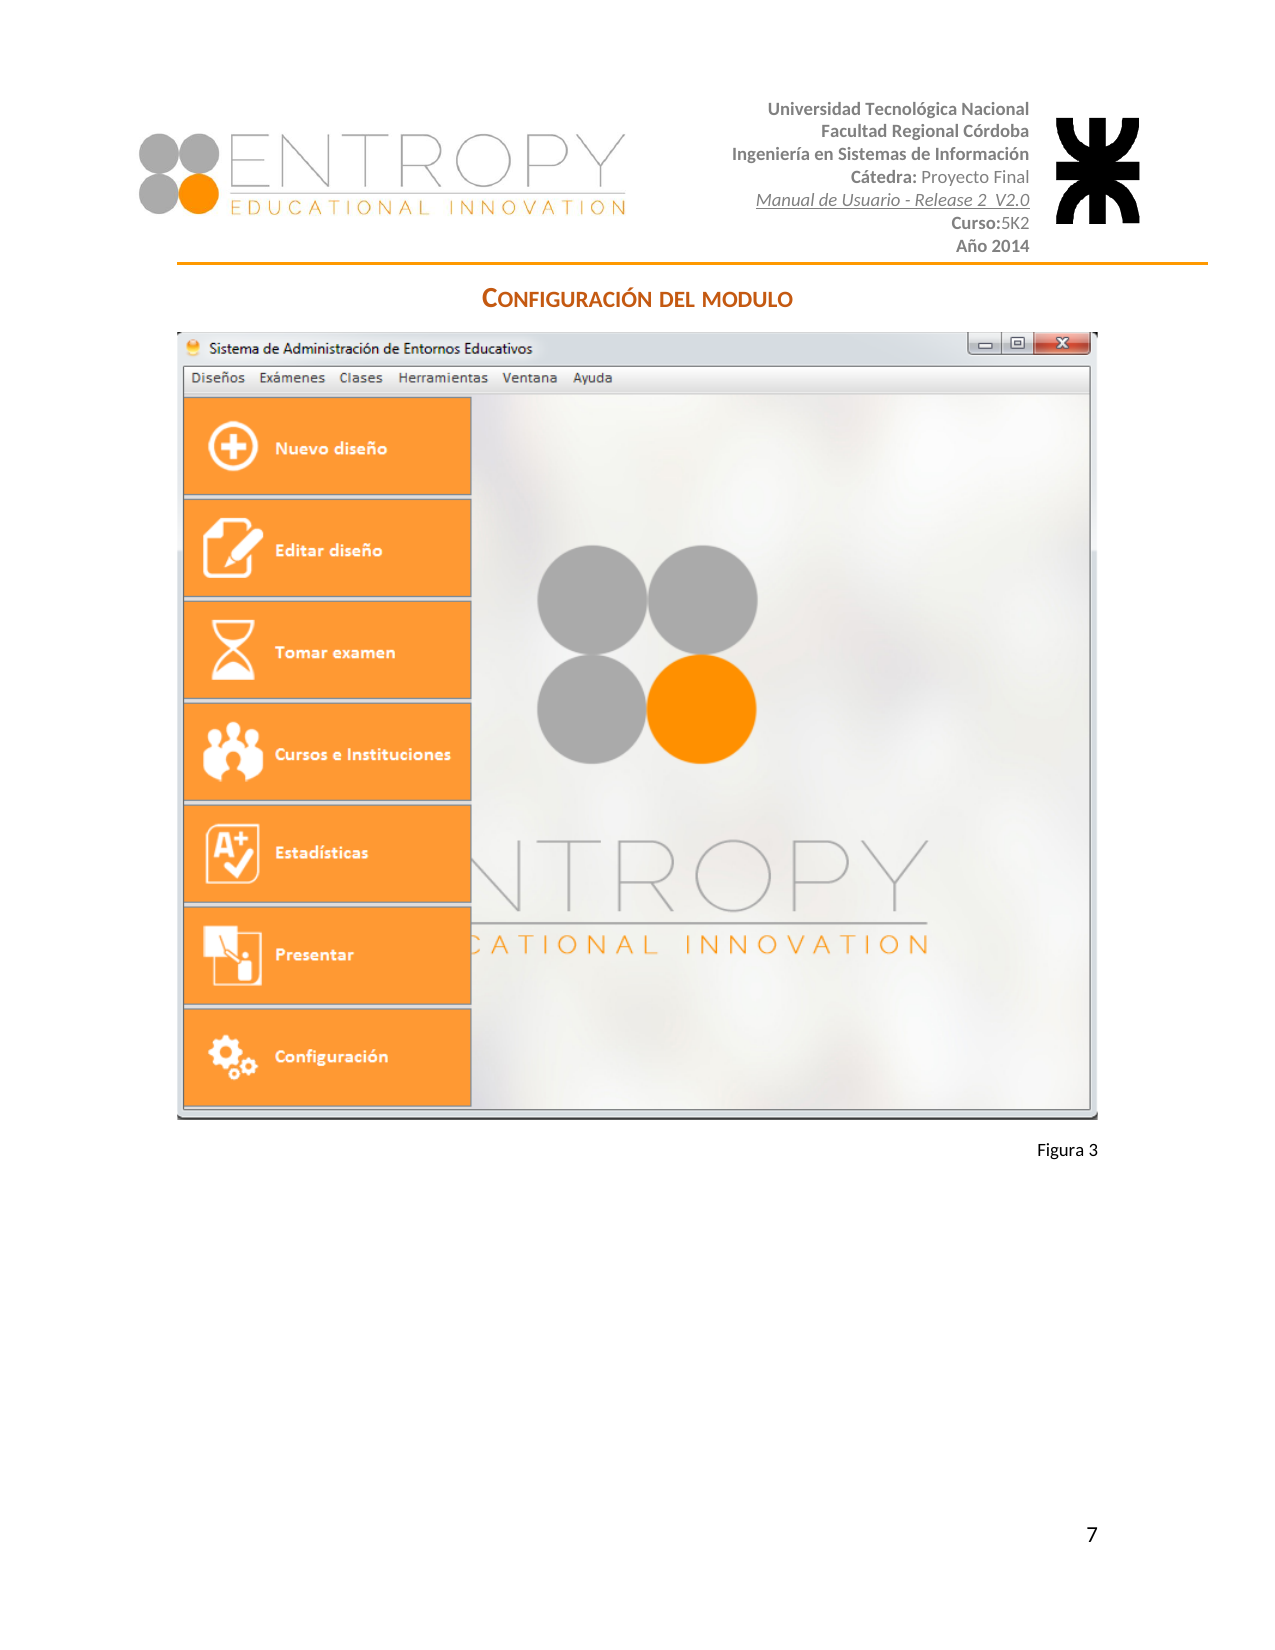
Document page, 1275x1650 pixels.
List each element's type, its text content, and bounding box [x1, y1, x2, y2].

picture [122, 119, 643, 229]
text Figura 3 [177, 1139, 1098, 1162]
subtitle Configuración del modulo [177, 279, 1098, 314]
picture [177, 332, 1098, 1120]
